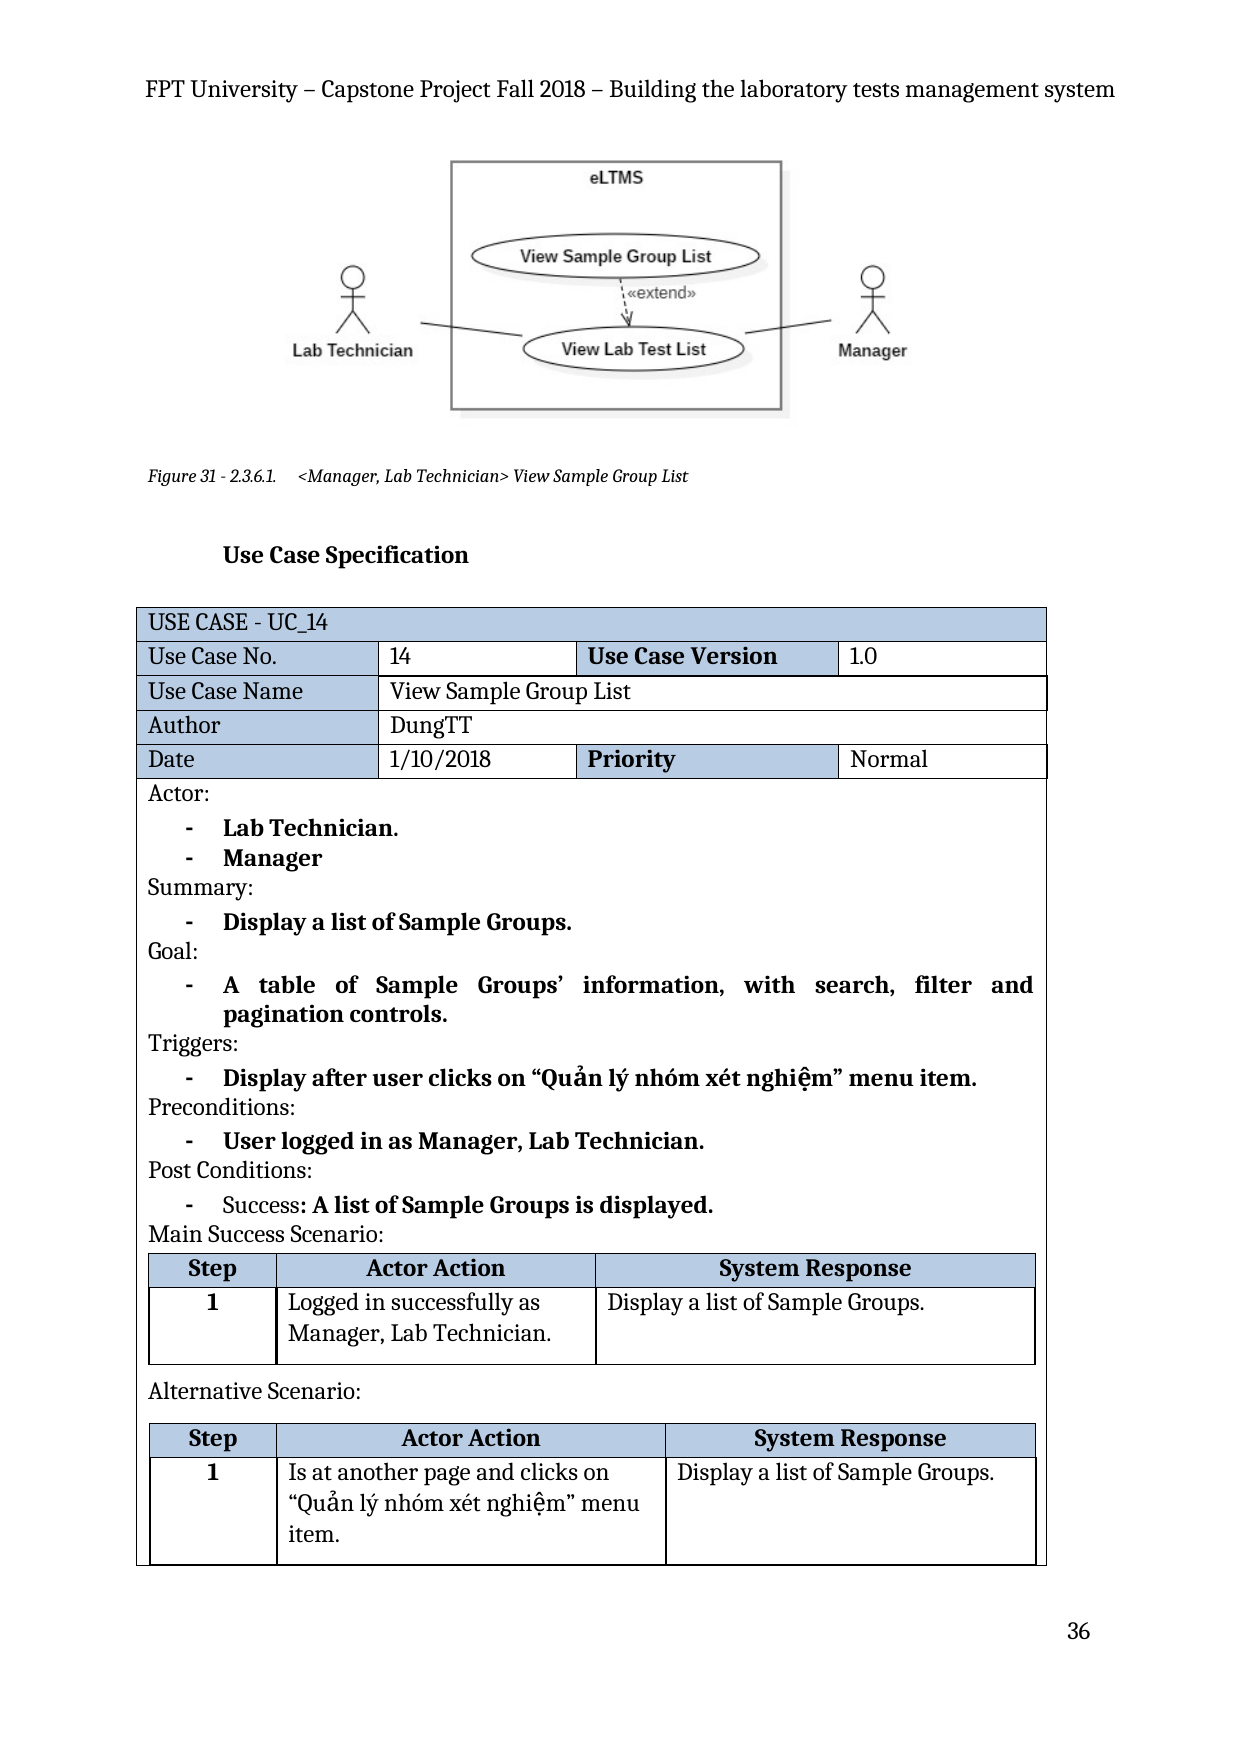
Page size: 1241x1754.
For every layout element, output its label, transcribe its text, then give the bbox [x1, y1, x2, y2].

text Use Case Specification [148, 541, 1090, 569]
table_header USE CASE - UC_14 [137, 608, 1046, 641]
table_cell Date [137, 745, 378, 778]
table_cell Normal [839, 745, 1046, 778]
table_cell Author [137, 711, 378, 744]
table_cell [137, 779, 1046, 1564]
table_cell Use Case Name [137, 676, 378, 710]
table_cell 14 [379, 642, 576, 675]
table_cell DungTT [379, 711, 1046, 744]
table_cell View Sample Group List [379, 677, 1046, 710]
table_cell Priority [577, 745, 838, 778]
picture [274, 150, 964, 461]
table_cell Use Case Version [577, 642, 838, 675]
table_cell Use Case No. [137, 642, 378, 675]
table_cell 1/10/2018 [379, 745, 576, 778]
table_cell 1.0 [839, 642, 1046, 675]
text Figure 31 - 2.3.6.1. <Manager, Lab Technician> View Sample Group List [148, 465, 1090, 487]
